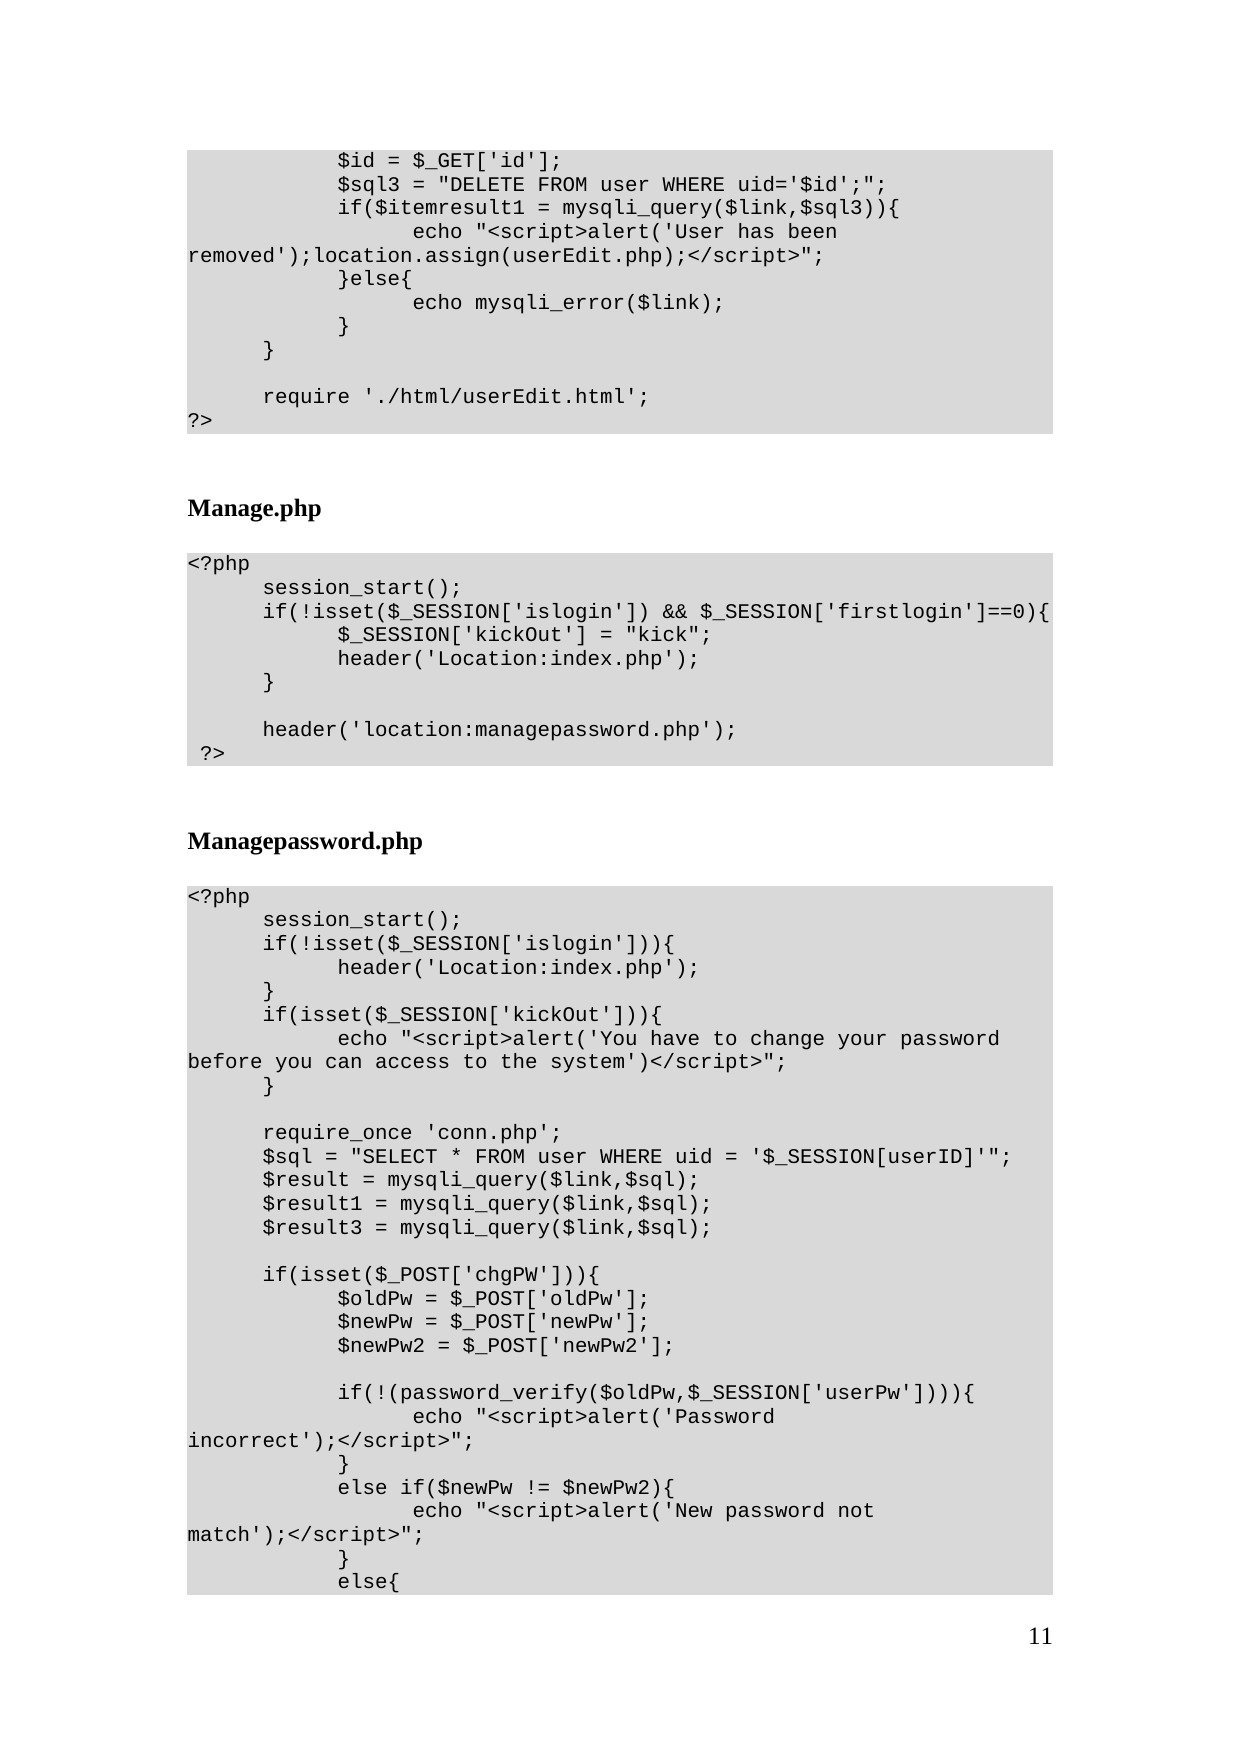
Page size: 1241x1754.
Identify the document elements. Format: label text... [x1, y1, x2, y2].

text <?php [187, 553, 1053, 577]
text require_once 'conn.php'; [187, 1122, 1053, 1146]
text } [187, 316, 1053, 339]
text } [187, 339, 1053, 363]
text header('location:managepassword.php'); [187, 719, 1053, 742]
text else if($newPw != $newPw2){ [187, 1477, 1053, 1501]
text ?> [187, 410, 1053, 434]
text $id = $_GET['id']; [187, 150, 1053, 174]
text if(!(password_verify($oldPw,$_SESSION['userPw']))){ [187, 1382, 1053, 1406]
text require './html/userEdit.html'; [187, 386, 1053, 410]
text } [187, 672, 1053, 695]
text header('Location:index.php'); [187, 648, 1053, 672]
text $newPw = $_POST['newPw']; [187, 1311, 1053, 1335]
text $result3 = mysqli_query($link,$sql); [187, 1217, 1053, 1240]
text } [187, 980, 1053, 1004]
text if(!isset($_SESSION['islogin'])){ [187, 933, 1053, 957]
text echo "<script>alert('User has been removed');location.assign(userEdit.php);</script>"; [187, 221, 1053, 268]
text Manage.php [187, 493, 1053, 522]
text }else{ [187, 268, 1053, 292]
text $result1 = mysqli_query($link,$sql); [187, 1193, 1053, 1217]
text $newPw2 = $_POST['newPw2']; [187, 1335, 1053, 1359]
text $oldPw = $_POST['oldPw']; [187, 1288, 1053, 1311]
text echo mysqli_error($link); [187, 292, 1053, 316]
text } [187, 1548, 1053, 1571]
text session_start(); [187, 909, 1053, 933]
text session_start(); [187, 577, 1053, 601]
text $result = mysqli_query($link,$sql); [187, 1169, 1053, 1193]
text if(isset($_POST['chgPW'])){ [187, 1264, 1053, 1288]
text echo "<script>alert('New password not match');</script>"; [187, 1501, 1053, 1548]
text Managepassword.php [187, 826, 1053, 855]
text if(!isset($_SESSION['islogin']) && $_SESSION['firstlogin']==0){ [187, 601, 1053, 624]
text echo "<script>alert('Password incorrect');</script>"; [187, 1406, 1053, 1453]
text $_SESSION['kickOut'] = "kick"; [187, 624, 1053, 648]
text } [187, 1453, 1053, 1477]
text header('Location:index.php'); [187, 957, 1053, 980]
text $sql3 = "DELETE FROM user WHERE uid='$id';"; [187, 174, 1053, 197]
text <?php [187, 886, 1053, 909]
text ?> [187, 742, 1053, 766]
text if(isset($_SESSION['kickOut'])){ [187, 1004, 1053, 1028]
text } [187, 1075, 1053, 1098]
text $sql = "SELECT * FROM user WHERE uid = '$_SESSION[userID]'"; [187, 1146, 1053, 1169]
text else{ [187, 1571, 1053, 1595]
text if($itemresult1 = mysqli_query($link,$sql3)){ [187, 197, 1053, 221]
text echo "<script>alert('You have to change your password before you can access to the system')</script>"; [187, 1028, 1053, 1075]
